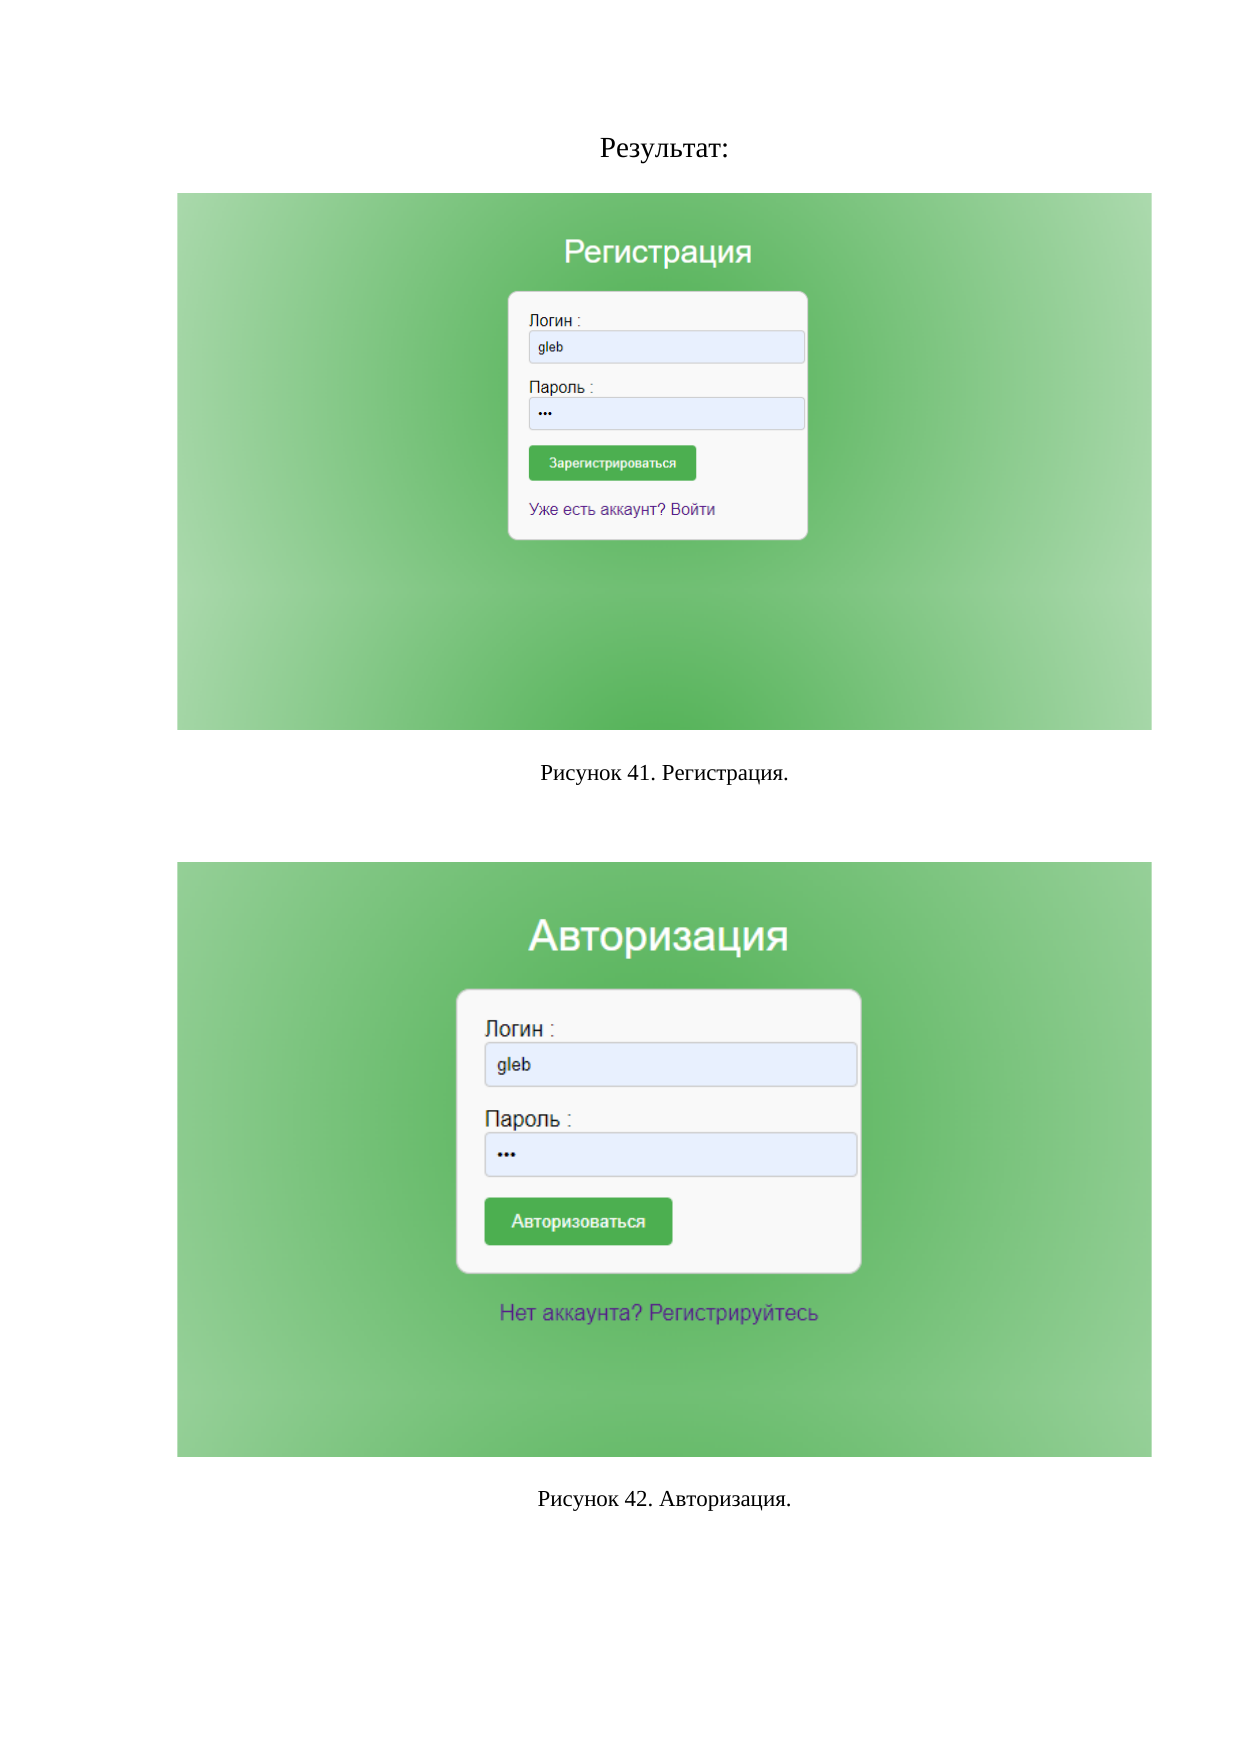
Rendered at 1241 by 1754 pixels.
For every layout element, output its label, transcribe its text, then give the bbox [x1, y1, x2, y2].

text Рисунок 41. Регистрация. [177, 759, 1152, 785]
text Рисунок 42. Авторизация. [177, 1486, 1152, 1512]
picture [177, 862, 1152, 1457]
text Результат: [177, 131, 1152, 164]
picture [177, 193, 1152, 730]
